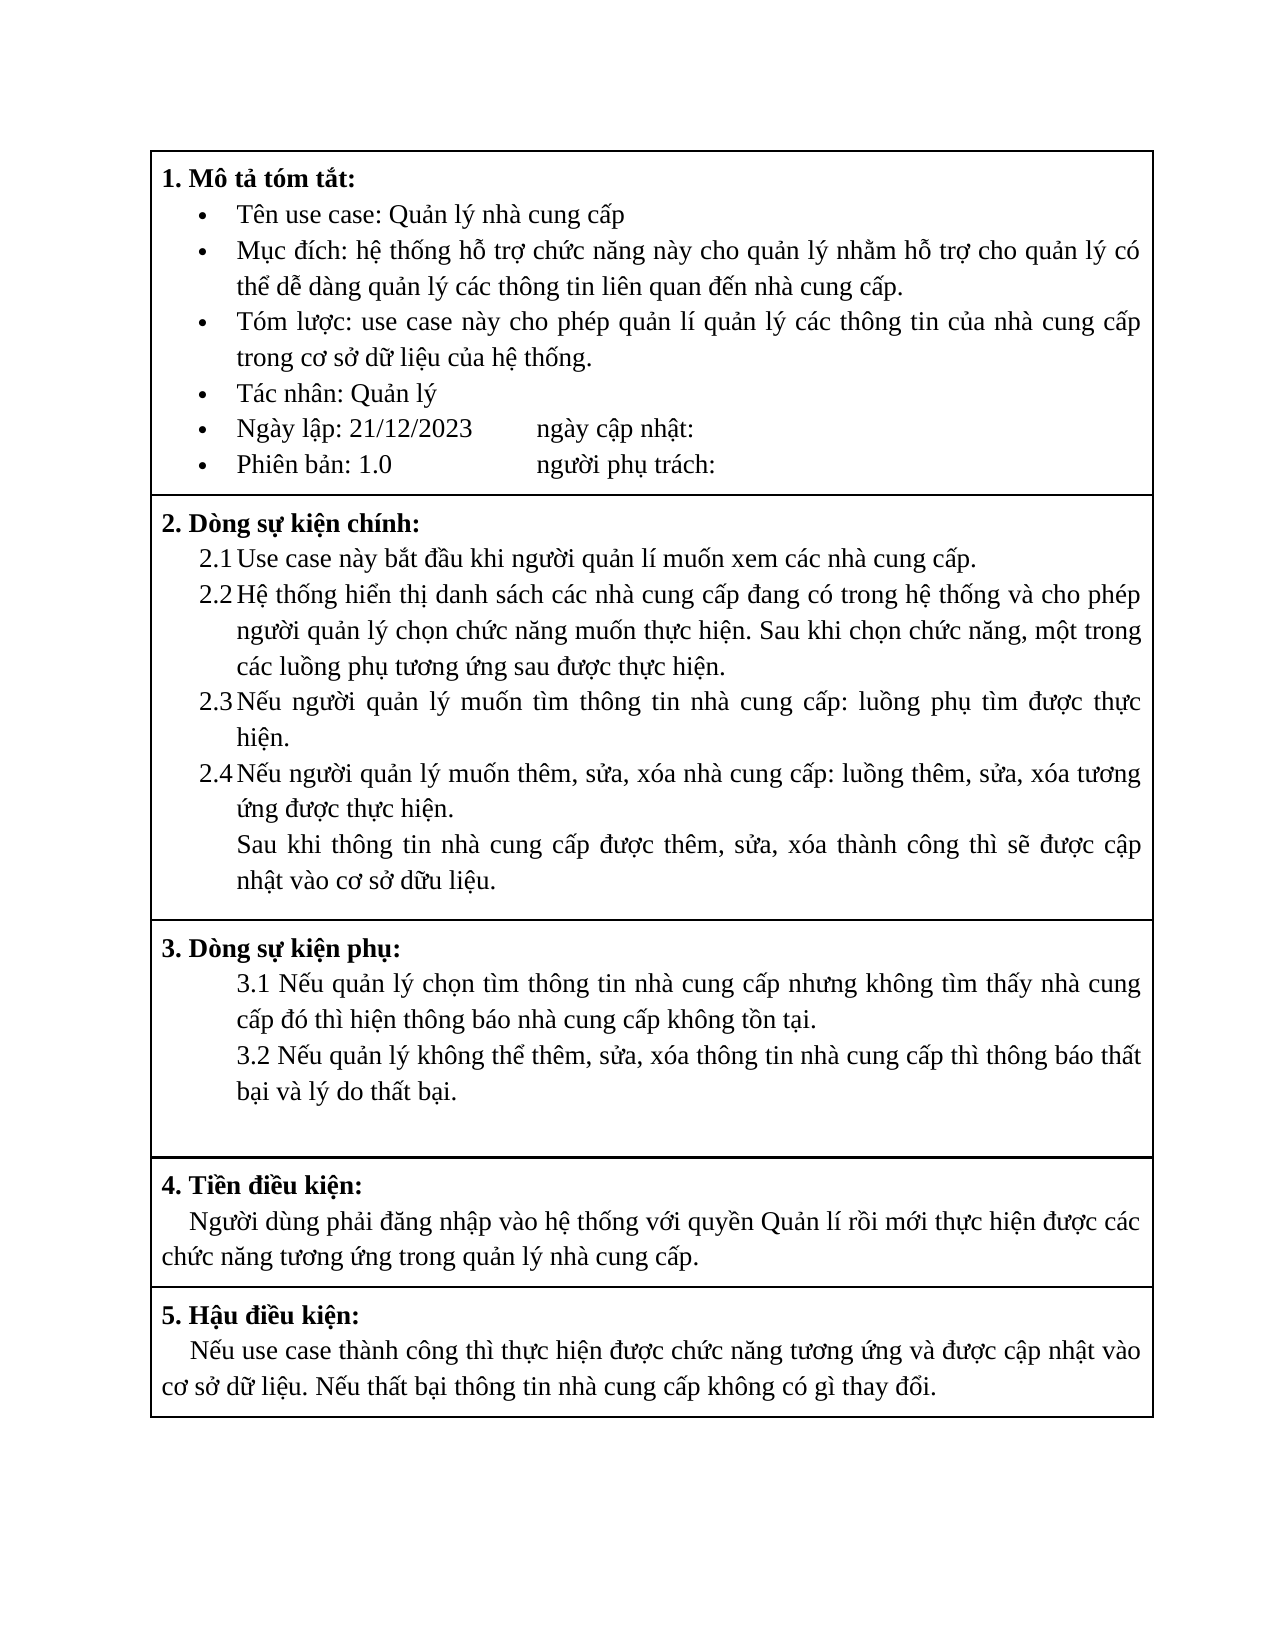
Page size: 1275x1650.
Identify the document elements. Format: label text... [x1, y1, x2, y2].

table_cell 3. Dòng sự kiện phụ: 3.1 Nếu quản lý chọn tìm thông tin nhà cung cấp nhưng không tìm thấy nhà cung cấp đó thì hiện thông báo nhà cung cấp không tồn tại. 3.2 Nếu quản lý không thể thêm, sửa, xóa thông tin nhà cung cấp thì thông báo thất bại và lý do thất bại. [152, 921, 1152, 1156]
table_cell 4. Tiền điều kiện: Người dùng phải đăng nhập vào hệ thống với quyền Quản lí rồi mới thực hiện được các chức năng tương ứng trong quản lý nhà cung cấp. [152, 1159, 1152, 1286]
table_cell 5. Hậu điều kiện: Nếu use case thành công thì thực hiện được chức năng tương ứng và được cập nhật vào cơ sở dữ liệu. Nếu thất bại thông tin nhà cung cấp không có gì thay đổi. [152, 1288, 1152, 1416]
table_header 1. Mô tả tóm tắt: Tên use case: Quản lý nhà cung cấp Mục đích: hệ thống hỗ trợ chức năng này cho quản lý nhằm hỗ trợ cho quản lý có thể dễ dàng quản lý các thông tin liên quan đến nhà cung cấp. Tóm lược: use case này cho phép quản lí quản lý các thông tin của nhà cung cấp trong cơ sở dữ liệu của hệ thống. Tác nhân: Quản lý Ngày lập: 21/12/2023 ngày cập nhật: Phiên bản: 1.0 người phụ trách: [152, 152, 1152, 494]
table_cell 2. Dòng sự kiện chính: Use case này bắt đầu khi người quản lí muốn xem các nhà cung cấp. Hệ thống hiển thị danh sách các nhà cung cấp đang có trong hệ thống và cho phép người quản lý chọn chức năng muốn thực hiện. Sau khi chọn chức năng, một trong các luồng phụ tương ứng sau được thực hiện. Nếu người quản lý muốn tìm thông tin nhà cung cấp: luồng phụ tìm được thực hiện. Nếu người quản lý muốn thêm, sửa, xóa nhà cung cấp: luồng thêm, sửa, xóa tương ứng được thực hiện. Sau khi thông tin nhà cung cấp được thêm, sửa, xóa thành công thì sẽ được cập nhật vào cơ sở dữu liệu. [152, 496, 1152, 919]
